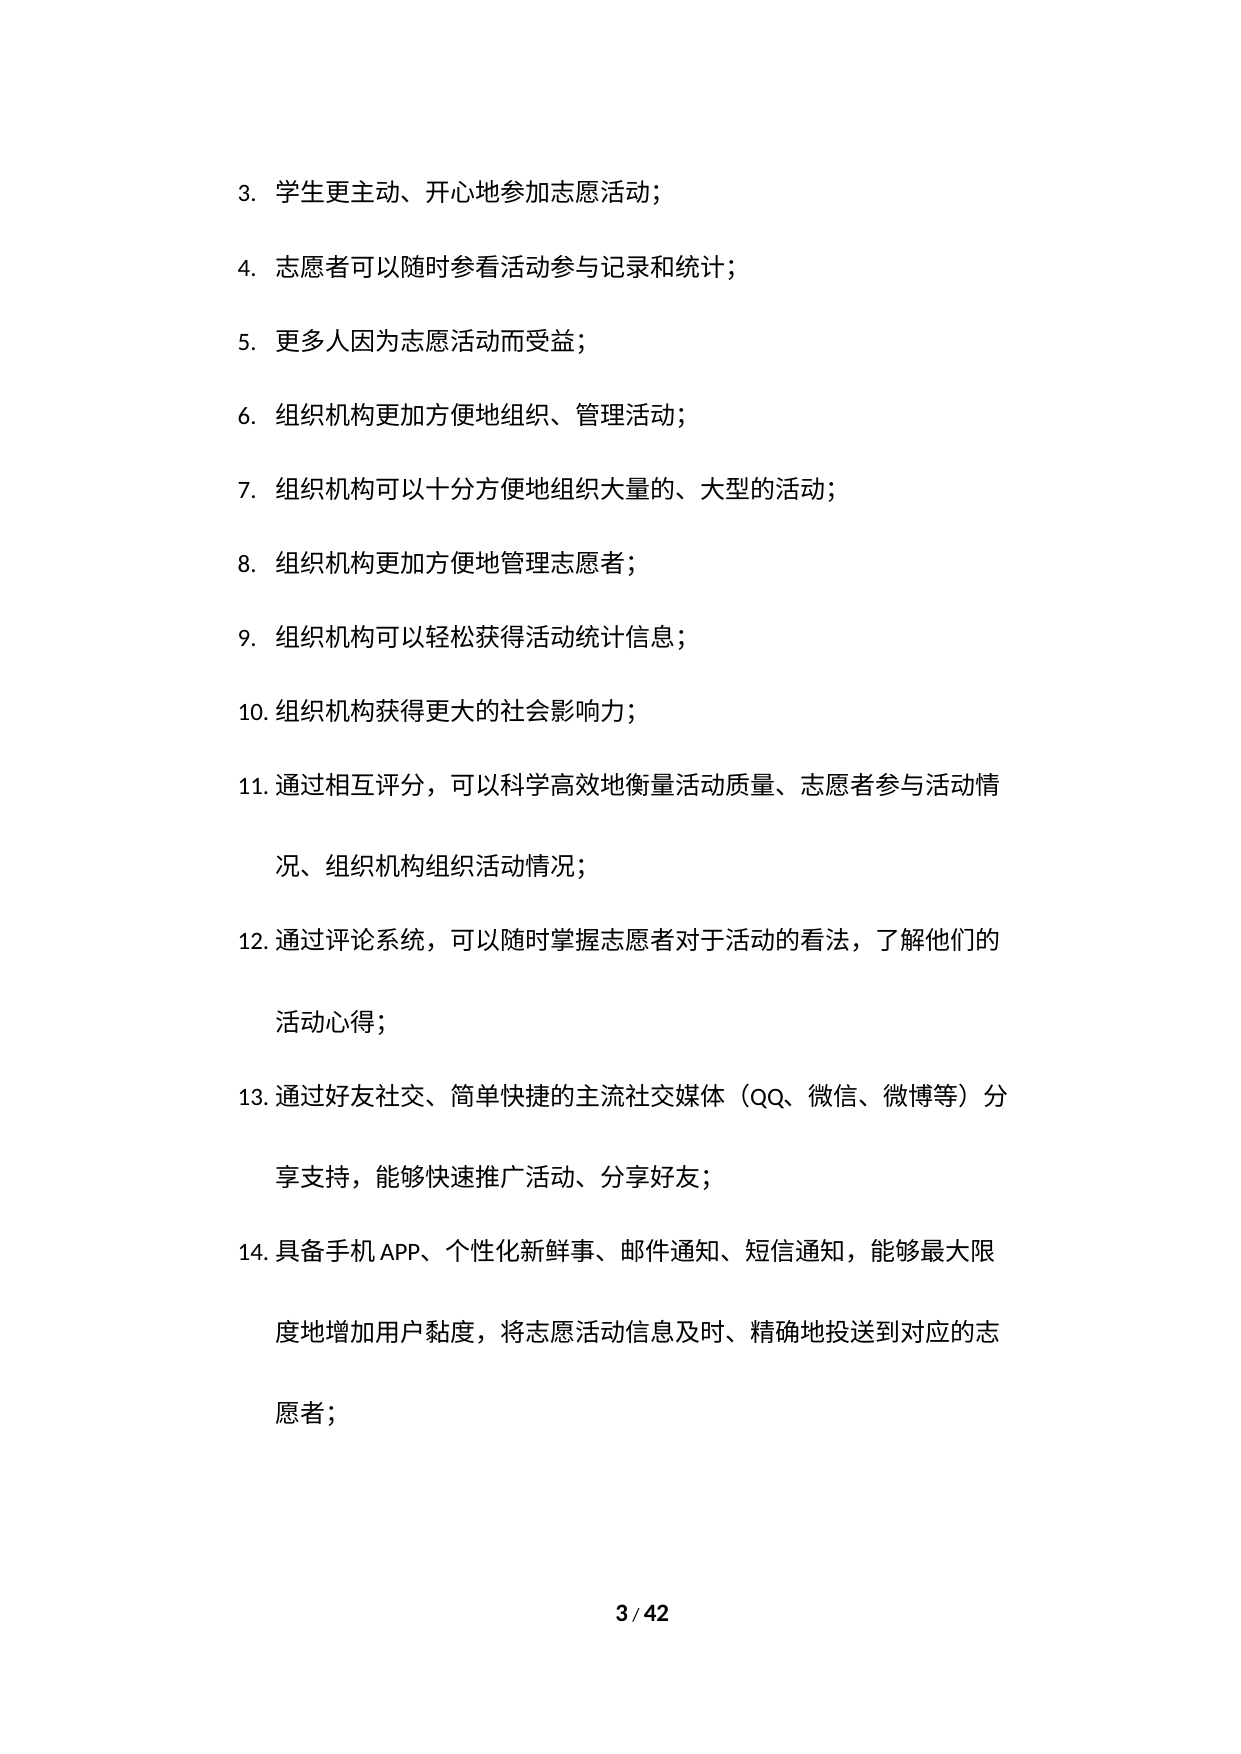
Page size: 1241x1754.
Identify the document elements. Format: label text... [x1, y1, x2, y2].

list 具备手机APP、个性化新鲜事、邮件通知、短信通知，能够最大限 度地增加用户黏度，将志愿活动信息及时、精确地投送到对应的志 愿者； [187, 1217, 1053, 1444]
list 组织机构更加方便地管理志愿者； [187, 529, 1053, 594]
list 通过评论系统，可以随时掌握志愿者对于活动的看法，了解他们的 活动心得； [187, 906, 1053, 1053]
list 更多人因为志愿活动而受益； [187, 307, 1053, 372]
list 志愿者可以随时参看活动参与记录和统计； [187, 233, 1053, 298]
list 通过好友社交、简单快捷的主流社交媒体（QQ、微信、微博等）分 享支持，能够快速推广活动、分享好友； [187, 1062, 1053, 1208]
list 组织机构可以十分方便地组织大量的、大型的活动； [187, 455, 1053, 520]
list 学生更主动、开心地参加志愿活动； [187, 158, 1053, 223]
list 组织机构获得更大的社会影响力； [187, 677, 1053, 742]
list 组织机构更加方便地组织、管理活动； [187, 381, 1053, 446]
list 组织机构可以轻松获得活动统计信息； [187, 603, 1053, 668]
list 通过相互评分，可以科学高效地衡量活动质量、志愿者参与活动情 况、组织机构组织活动情况； [187, 751, 1053, 897]
